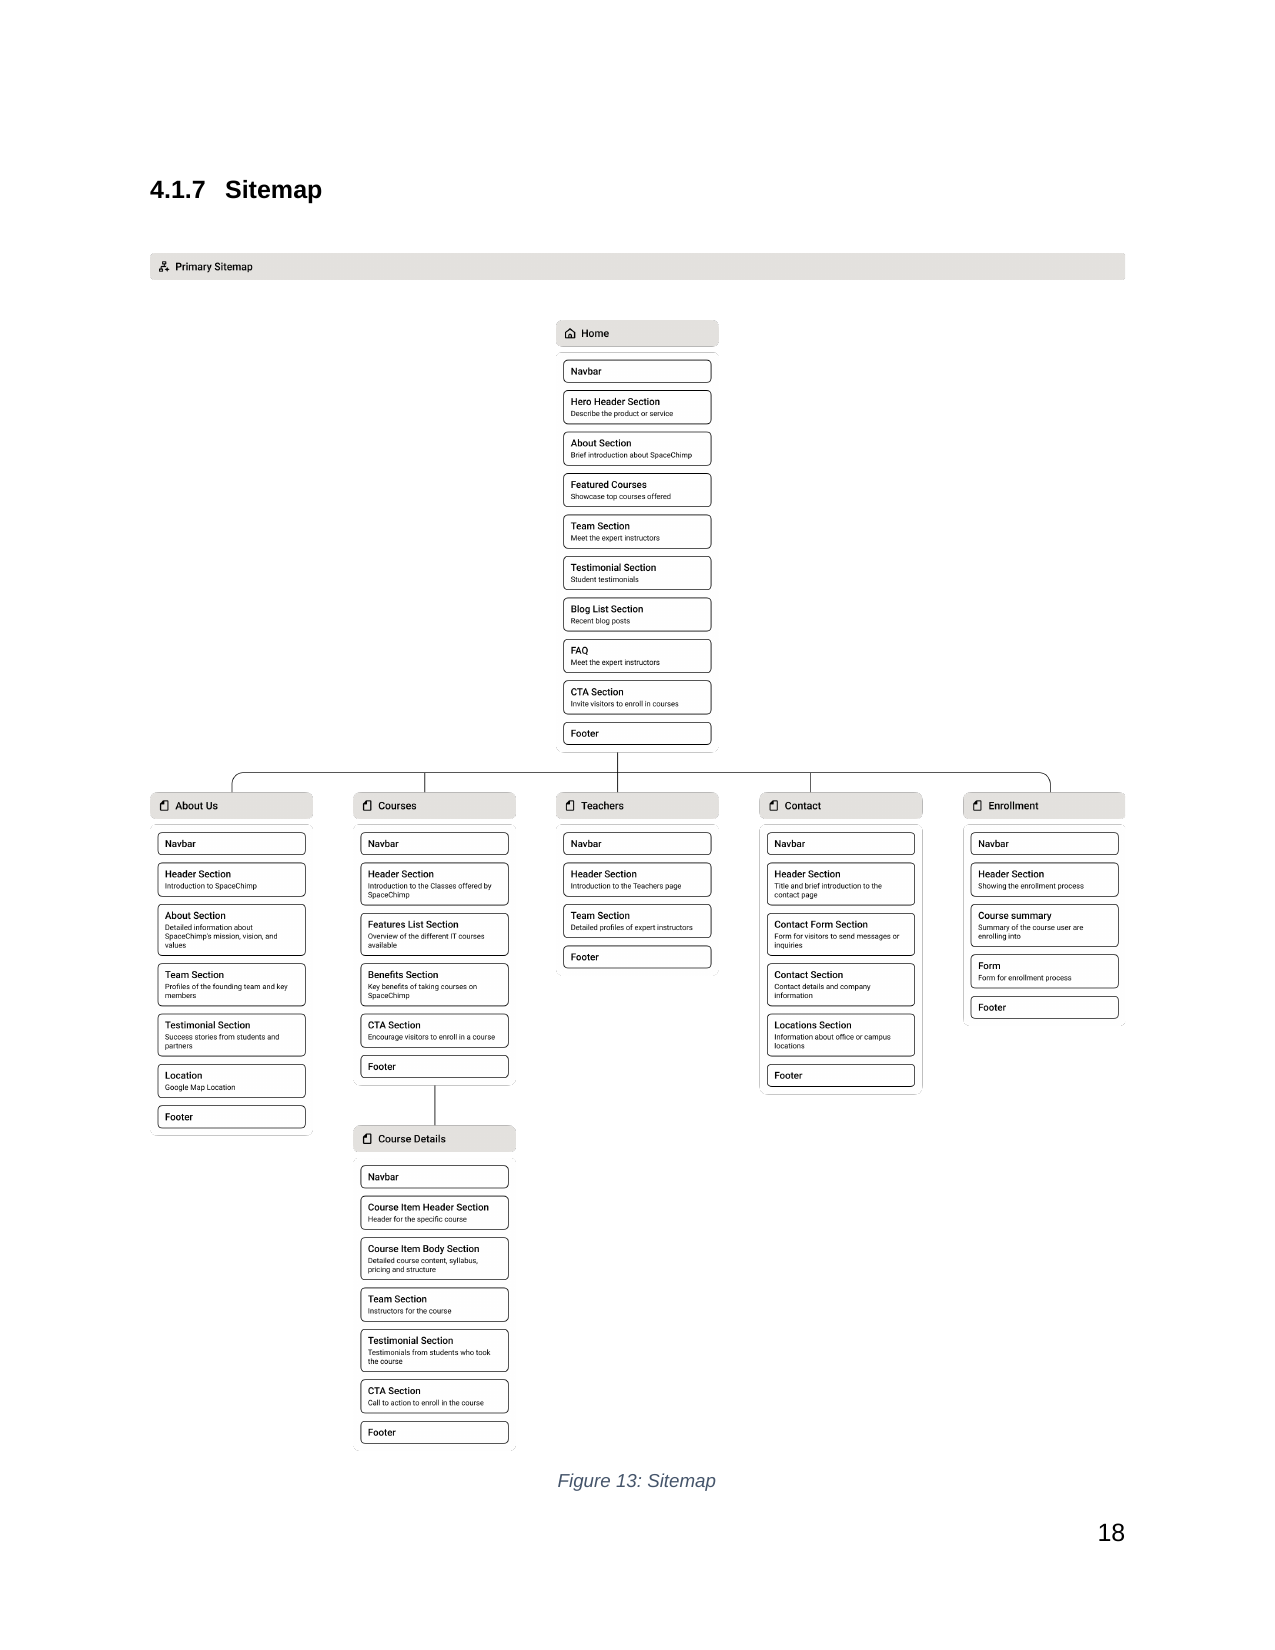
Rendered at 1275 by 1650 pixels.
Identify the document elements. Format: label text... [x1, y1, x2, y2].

text Figure 13: Sitemap [150, 1469, 1125, 1491]
subtitle Sitemap [150, 175, 1125, 204]
picture [150, 253, 1125, 1451]
